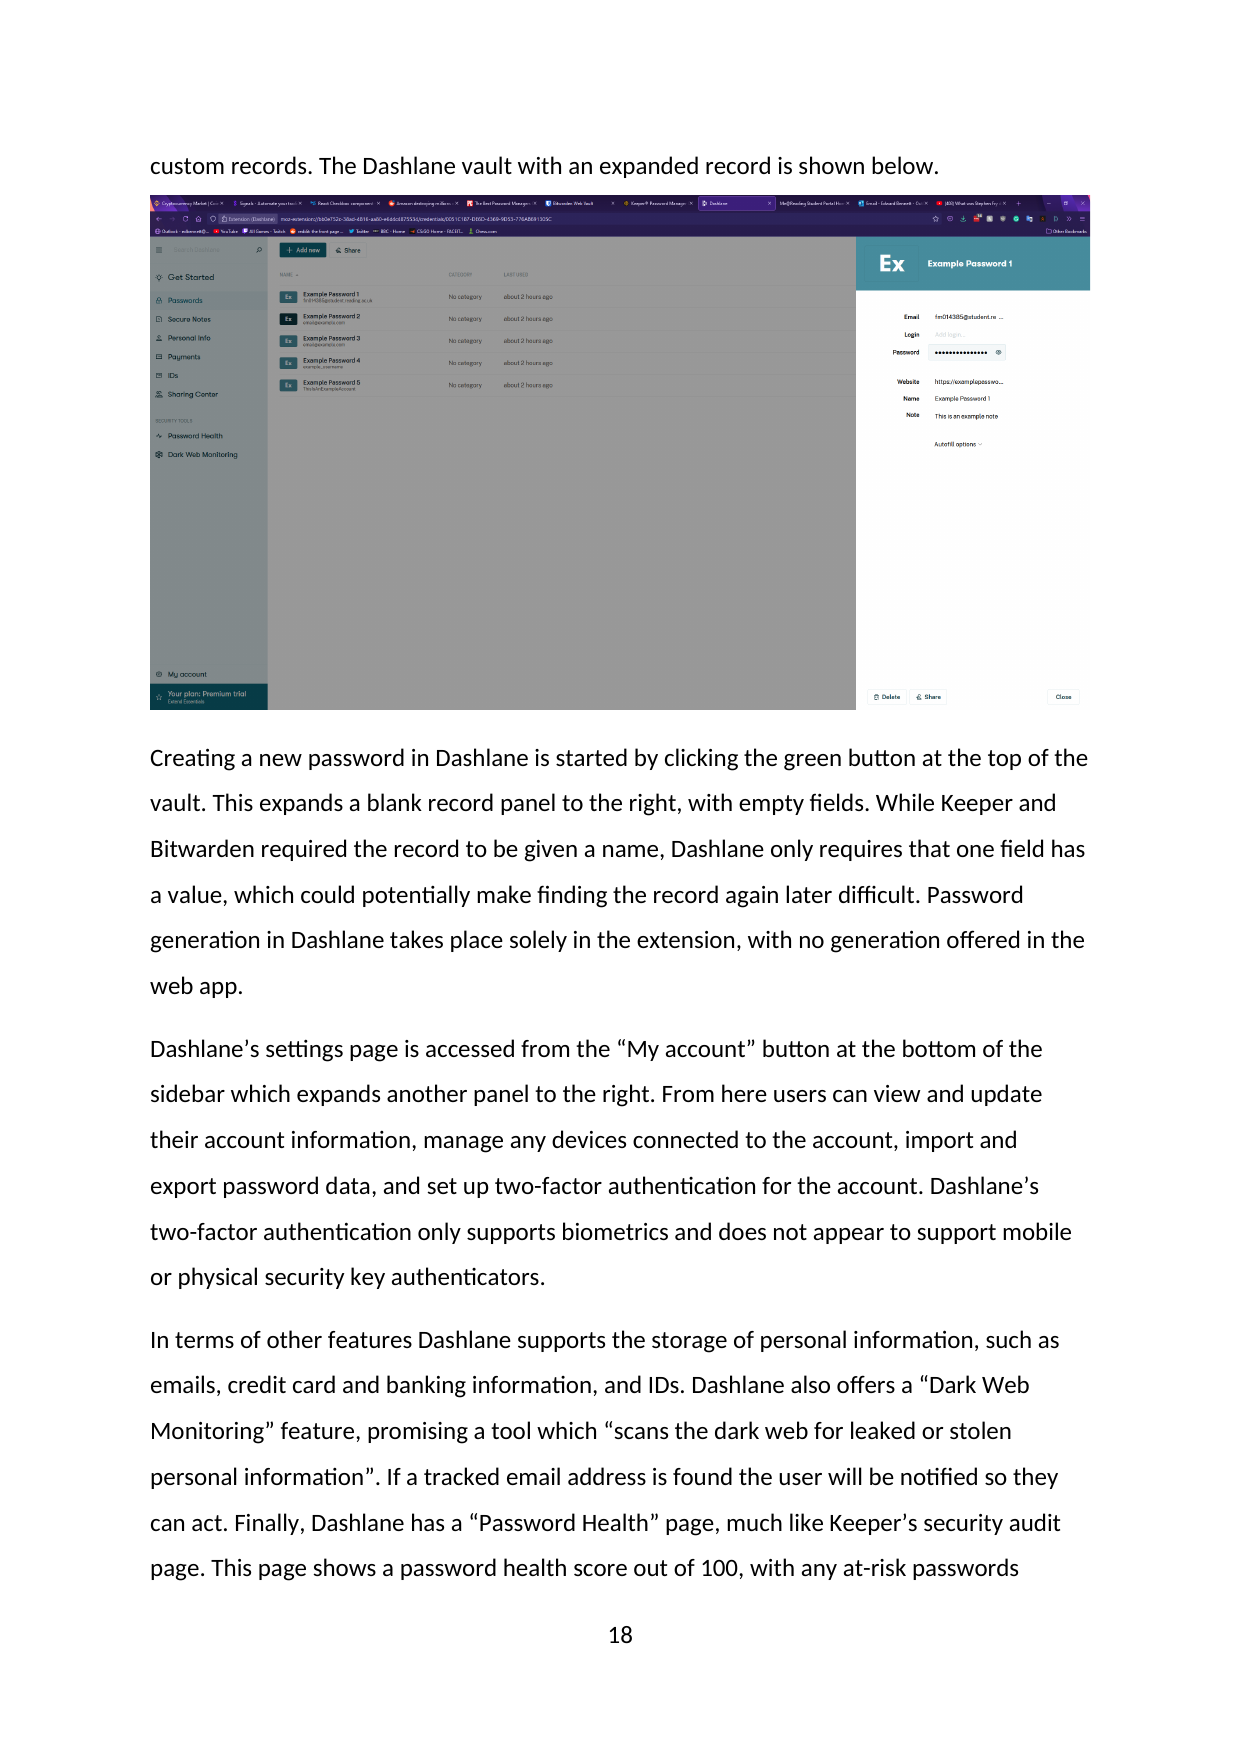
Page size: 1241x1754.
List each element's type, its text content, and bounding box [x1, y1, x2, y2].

text Creating a new password in Dashlane is started by clicking the green button at the top of the vault. This expands a blank record panel to the right, with empty fields. While Keeper and Bitwarden required the record to be given a name, Dashlane only requires that one field has a value, which could potentially make finding the record again later difficult. Password generation in Dashlane takes place solely in the extension, with no generation offered in the web app. [150, 742, 1090, 1001]
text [150, 1324, 1090, 1583]
text Dashlane’s settings page is accessed from the “My account” button at the bottom of the sidebar which expands another panel to the right. From here users can view and update their account information, manage any devices connected to the account, import and export password data, and set up two-factor authentication for the account. Dashlane’s two-factor authentication only supports biometrics and does not appear to support mobile or physical security key authenticators. [150, 1033, 1090, 1292]
picture [150, 195, 1091, 710]
